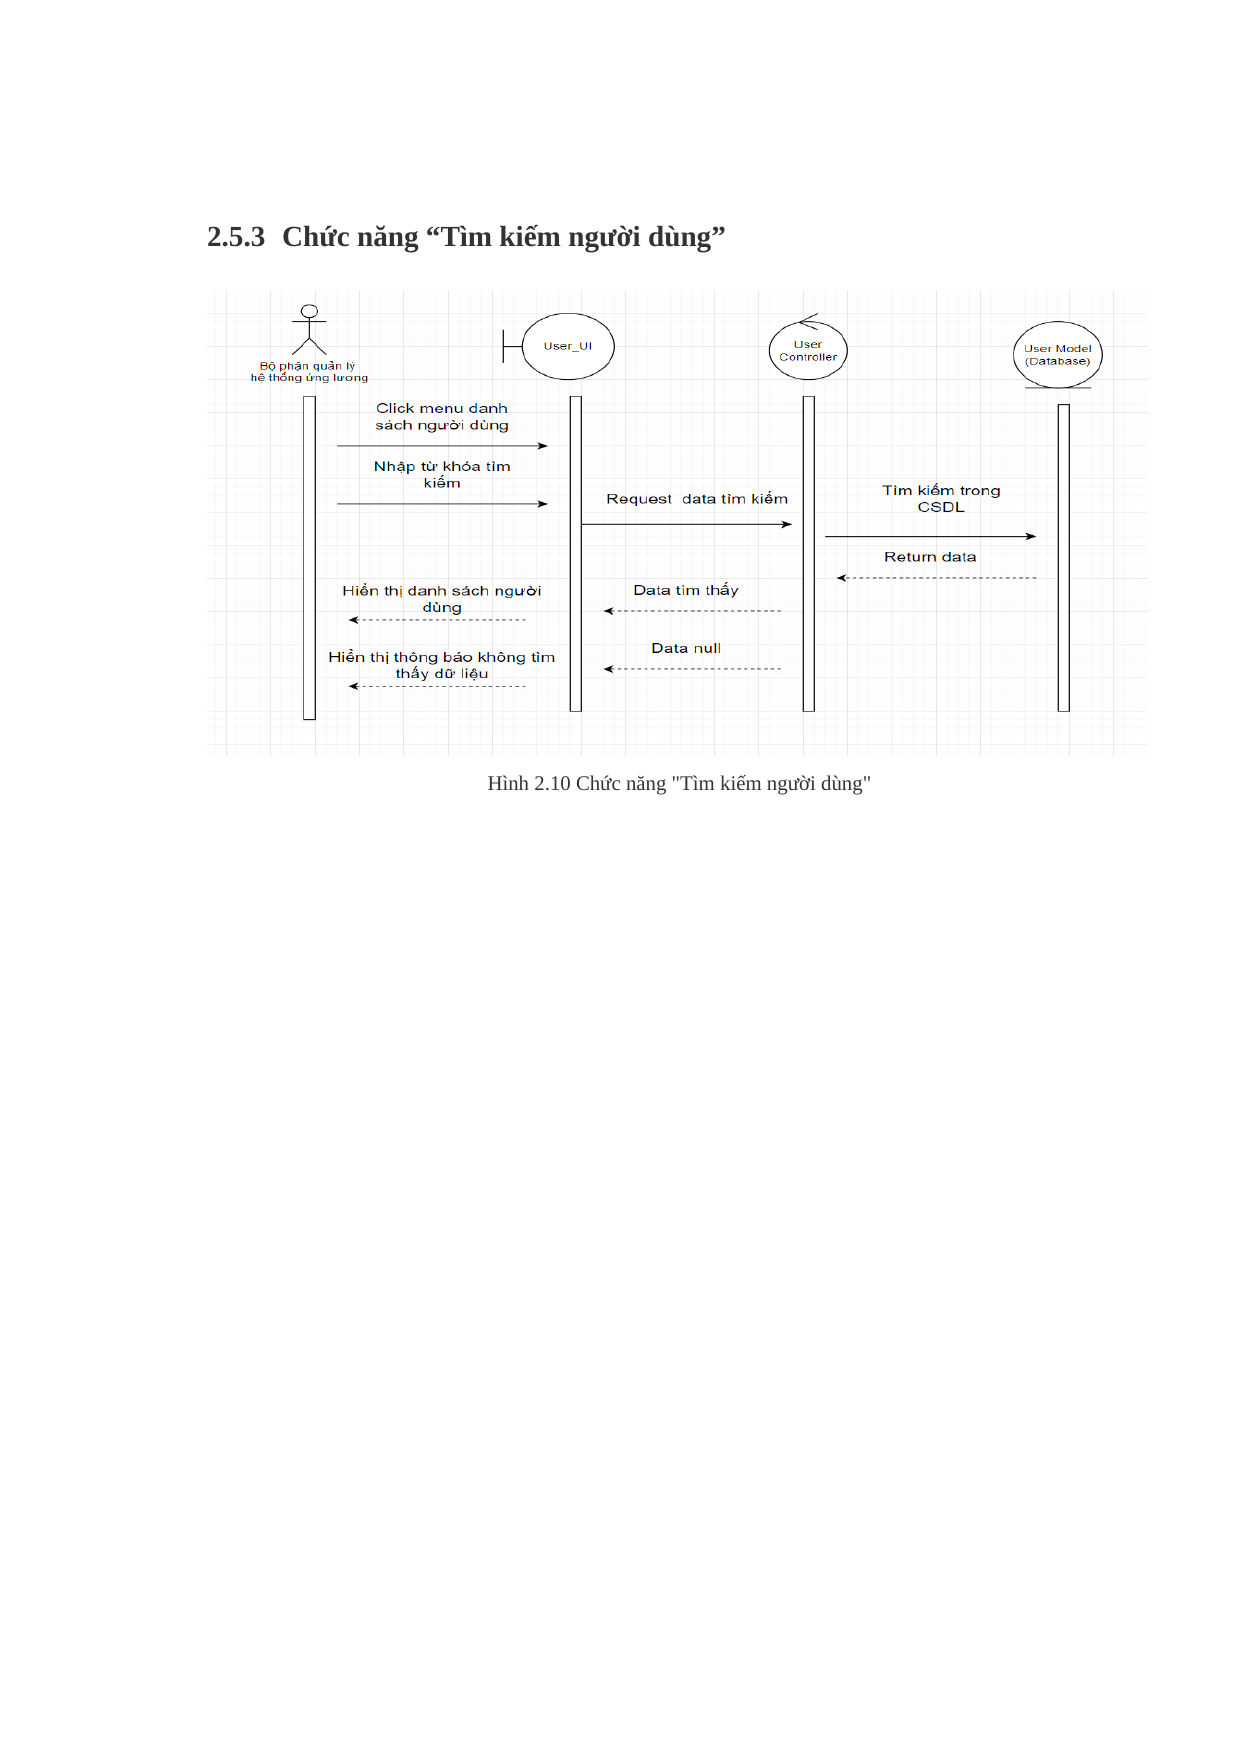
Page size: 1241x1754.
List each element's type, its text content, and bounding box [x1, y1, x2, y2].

subtitle Chức năng “Tìm kiếm người dùng” [207, 219, 1152, 252]
text Hình . Chức năng "Tìm kiếm người dùng" [207, 771, 1152, 795]
picture [206, 290, 1148, 756]
